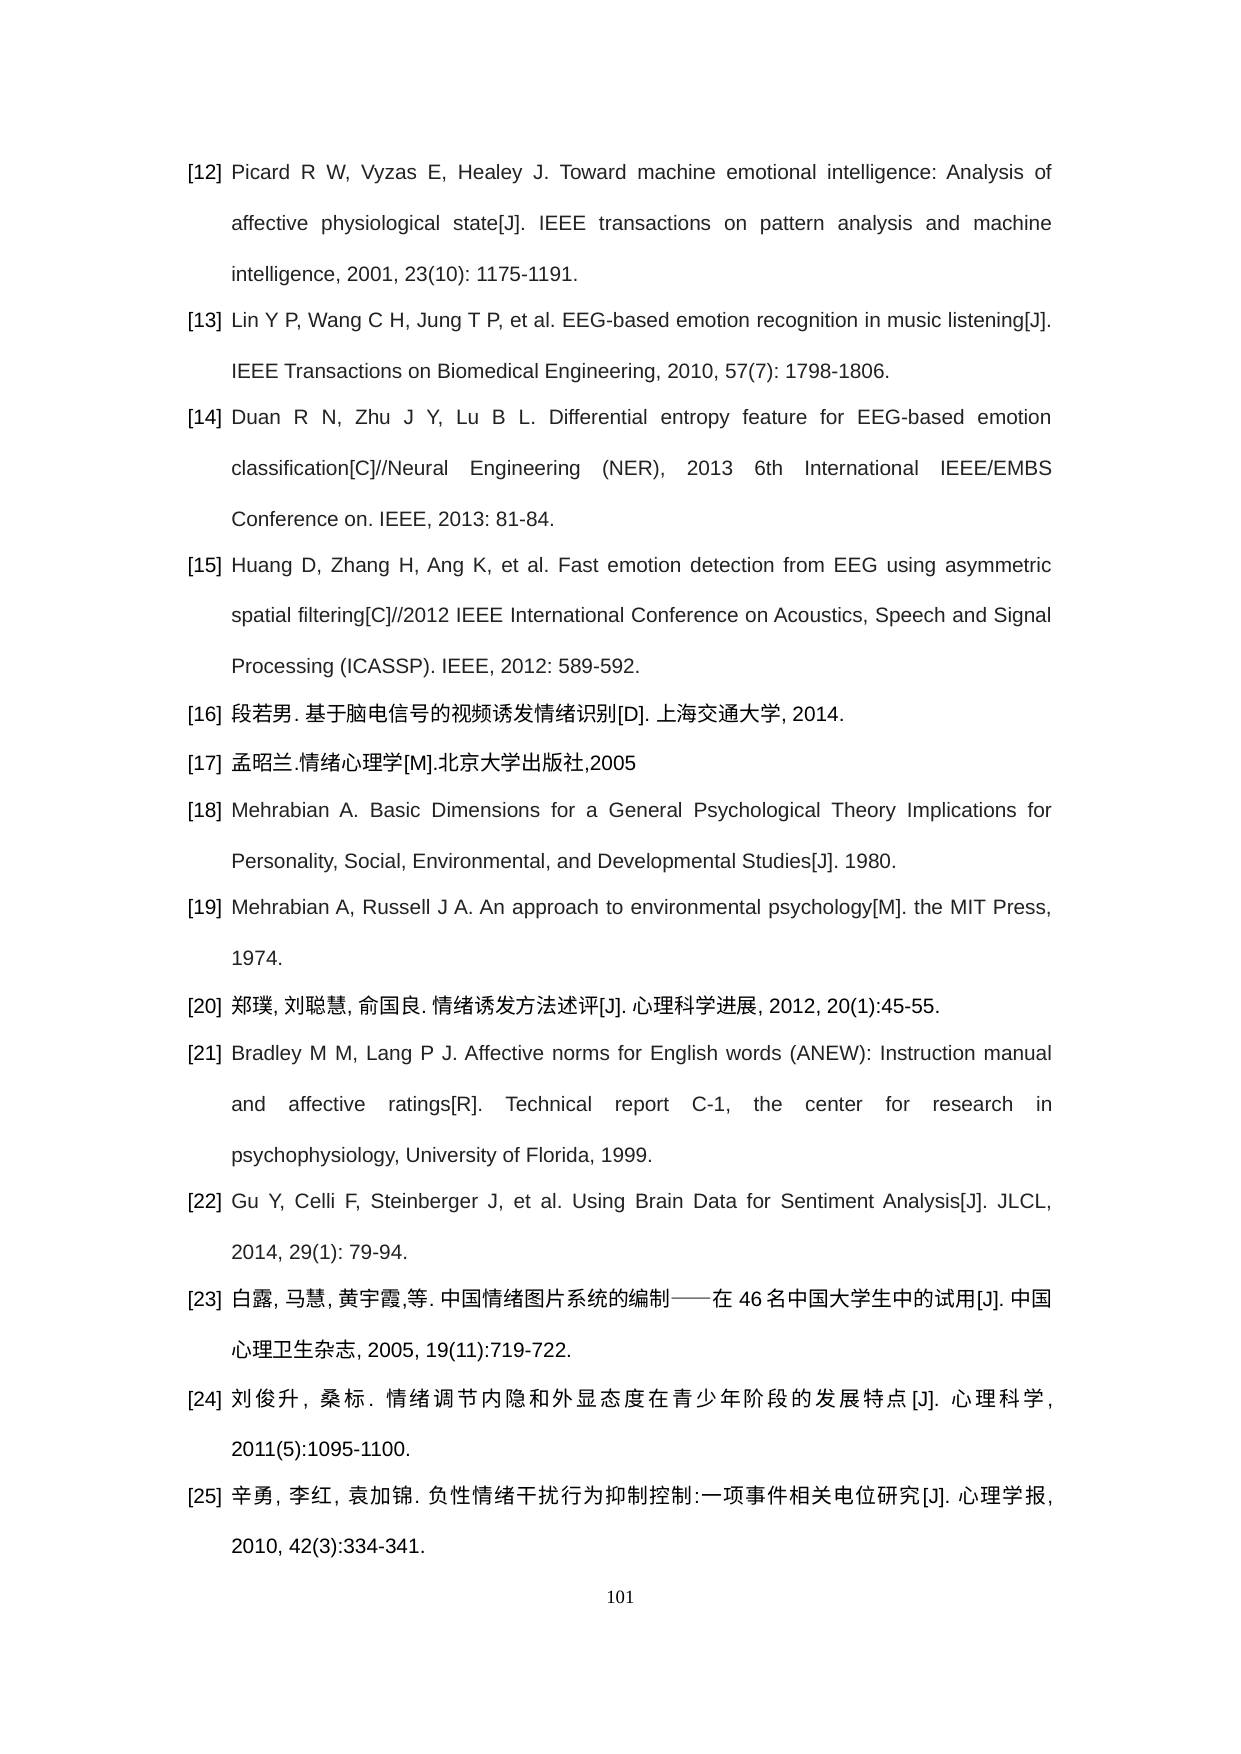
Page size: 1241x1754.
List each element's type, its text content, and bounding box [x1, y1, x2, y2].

list Bradley M M, Lang P J. Affective norms for English words (ANEW): Instruction manual and affective ratings[R]. Technical report C-1, the center for research in psychophysiology, University of Florida, 1999. [187, 1036, 1053, 1172]
list Huang D, Zhang H, Ang K, et al. Fast emotion detection from EEG using asymmetric spatial filtering[C]//2012 IEEE International Conference on Acoustics, Speech and Signal Processing (ICASSP). IEEE, 2012: 589-592. [187, 547, 1053, 683]
list 辛勇, 李红, 袁加锦. 负性情绪干扰行为抑制控制:一项事件相关电位研究[J]. 心理学报, 2010, 42(3):334-341. [187, 1478, 1053, 1563]
list 刘俊升, 桑标. 情绪调节内隐和外显态度在青少年阶段的发展特点[J]. 心理科学, 2011(5):1095-1100. [187, 1381, 1053, 1466]
list Duan R N, Zhu J Y, Lu B L. Differential entropy feature for EEG-based emotion classification[C]//Neural Engineering (NER), 2013 6th International IEEE/EMBS Conference on. IEEE, 2013: 81-84. [187, 399, 1053, 535]
list Mehrabian A, Russell J A. An approach to environmental psychology[M]. the MIT Press, 1974. [187, 890, 1053, 975]
list Gu Y, Celli F, Steinberger J, et al. Using Brain Data for Sentiment Analysis[J]. JLCL, 2014, 29(1): 79-94. [187, 1184, 1053, 1269]
list 段若男. 基于脑电信号的视频诱发情绪识别[D]. 上海交通大学, 2014. [187, 695, 1053, 729]
list Picard R W, Vyzas E, Healey J. Toward machine emotional intelligence: Analysis of affective physiological state[J]. IEEE transactions on pattern analysis and machine intelligence, 2001, 23(10): 1175-1191. [187, 155, 1053, 291]
list 白露, 马慧, 黄宇霞,等. 中国情绪图片系统的编制——在46名中国大学生中的试用[J]. 中国心理卫生杂志, 2005, 19(11):719-722. [187, 1281, 1053, 1366]
list Mehrabian A. Basic Dimensions for a General Psychological Theory Implications for Personality, Social, Environmental, and Developmental Studies[J]. 1980. [187, 793, 1053, 878]
list 郑璞, 刘聪慧, 俞国良. 情绪诱发方法述评[J]. 心理科学进展, 2012, 20(1):45-55. [187, 987, 1053, 1021]
list 孟昭兰.情绪心理学[M].北京大学出版社,2005 [187, 744, 1053, 778]
